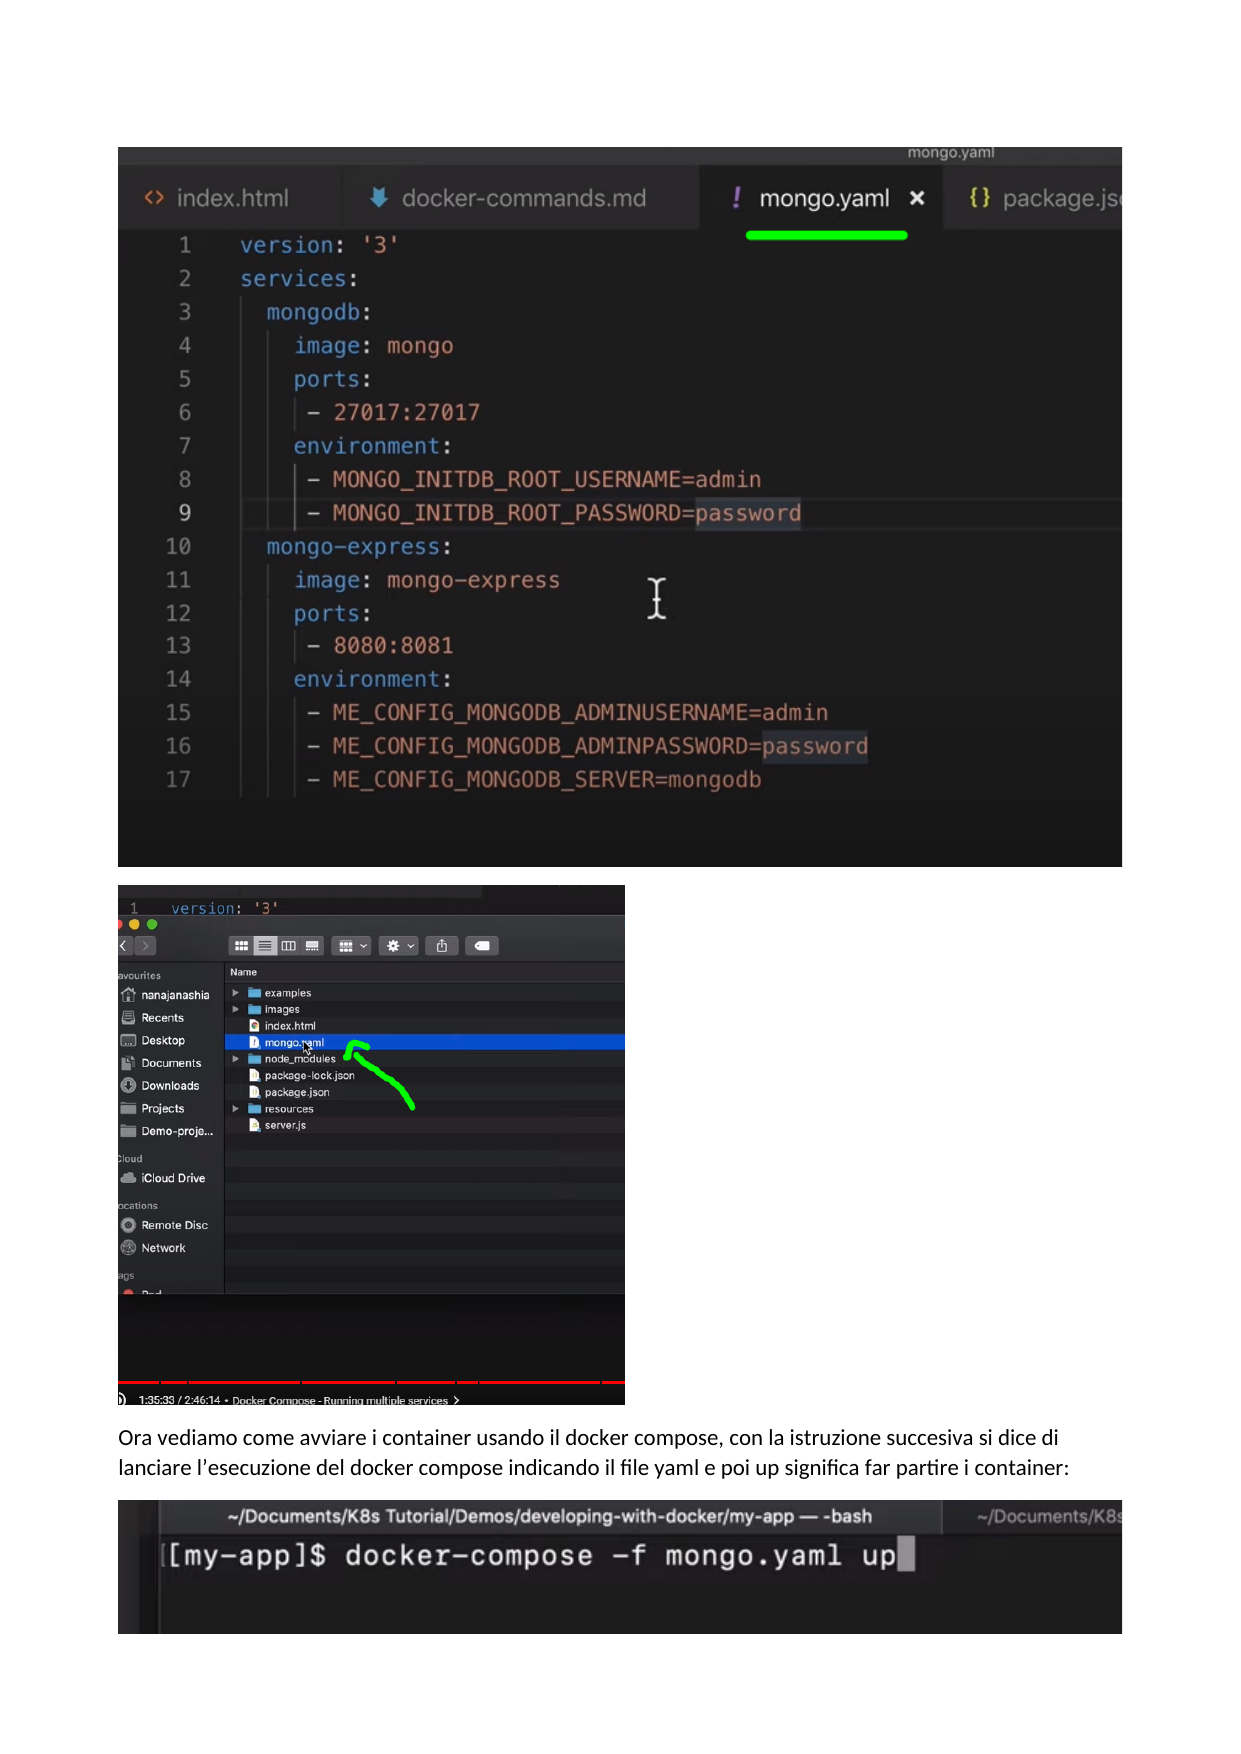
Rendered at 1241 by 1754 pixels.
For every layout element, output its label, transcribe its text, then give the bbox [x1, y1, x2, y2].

picture [118, 1500, 1123, 1634]
picture [118, 885, 625, 1405]
picture [118, 147, 1123, 867]
text Ora vediamo come avviare i container usando il docker compose, con la istruzione succesiva si dice di lanciare l’esecuzione del docker compose indicando il file yaml e poi up significa far partire i container: [118, 1423, 1122, 1481]
